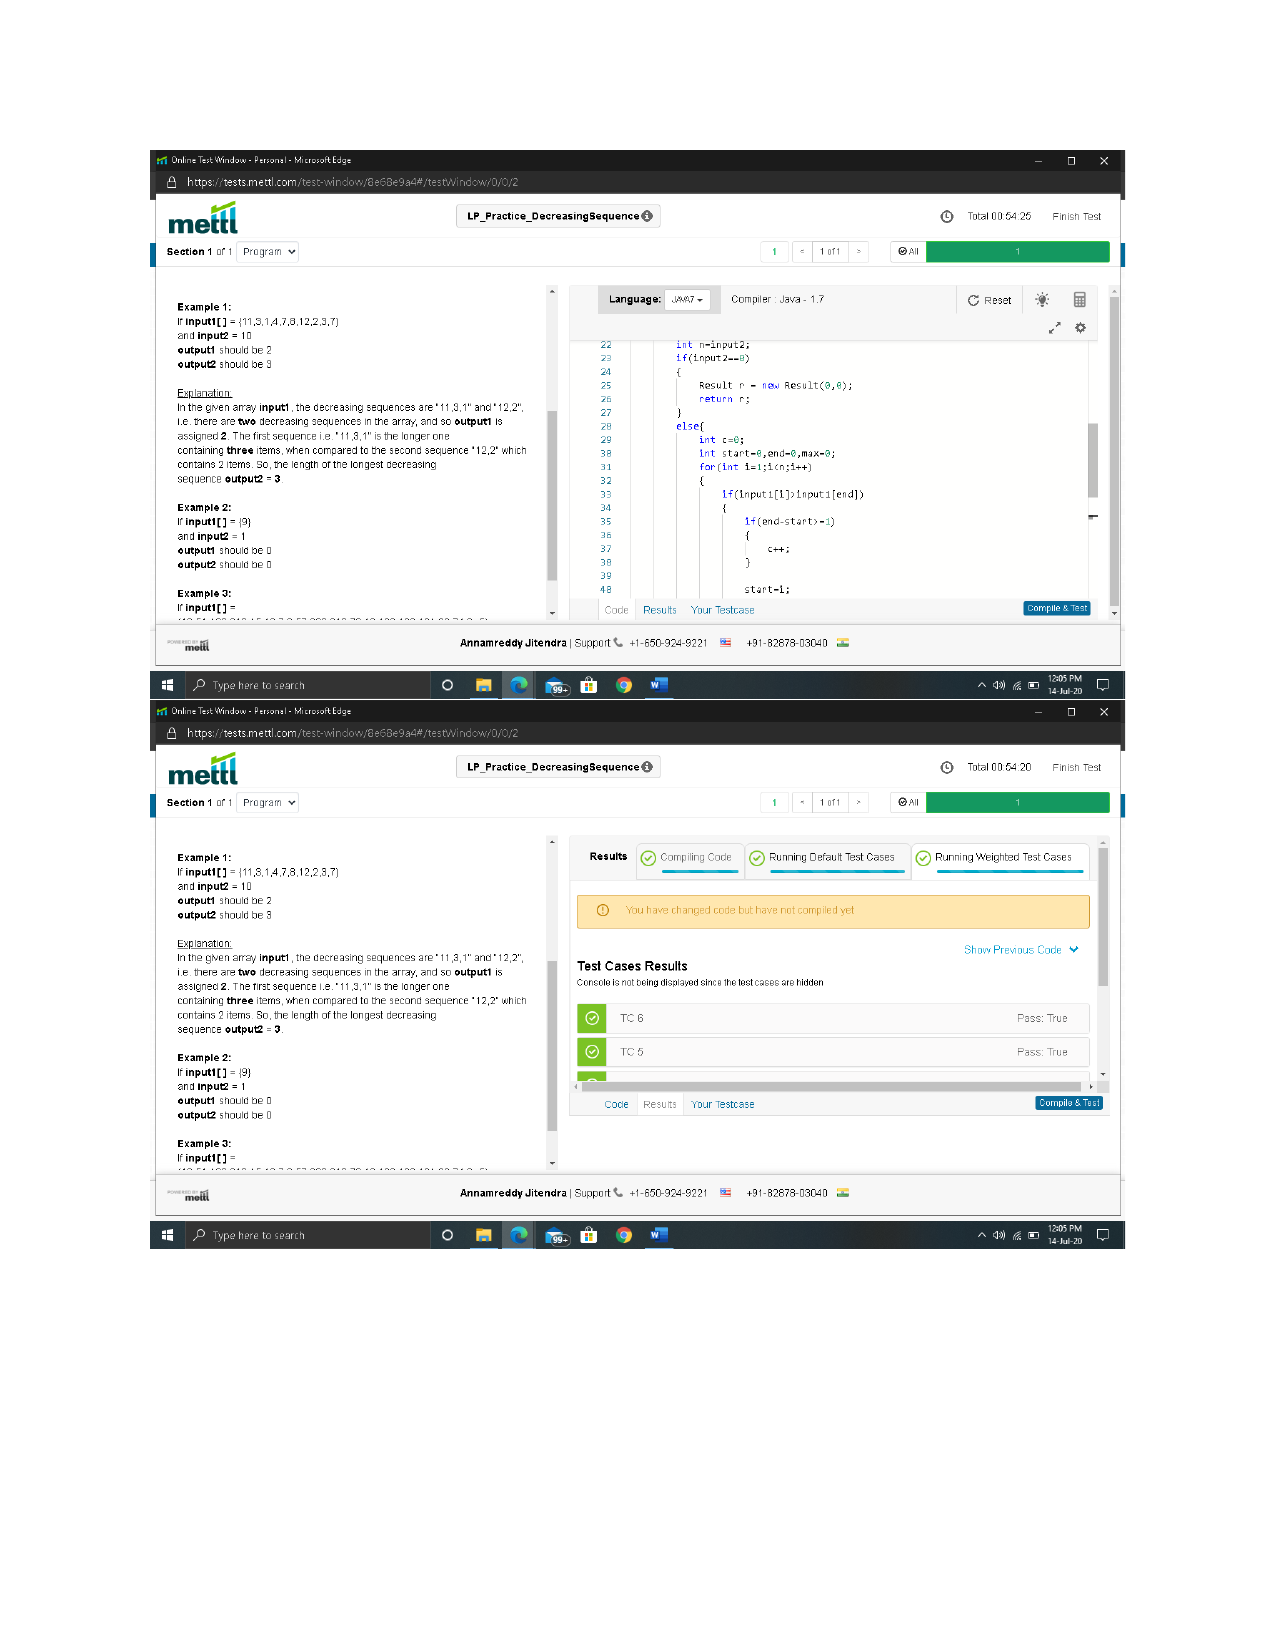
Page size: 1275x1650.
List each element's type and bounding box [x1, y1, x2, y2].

picture [150, 150, 1125, 699]
picture [150, 700, 1125, 1249]
